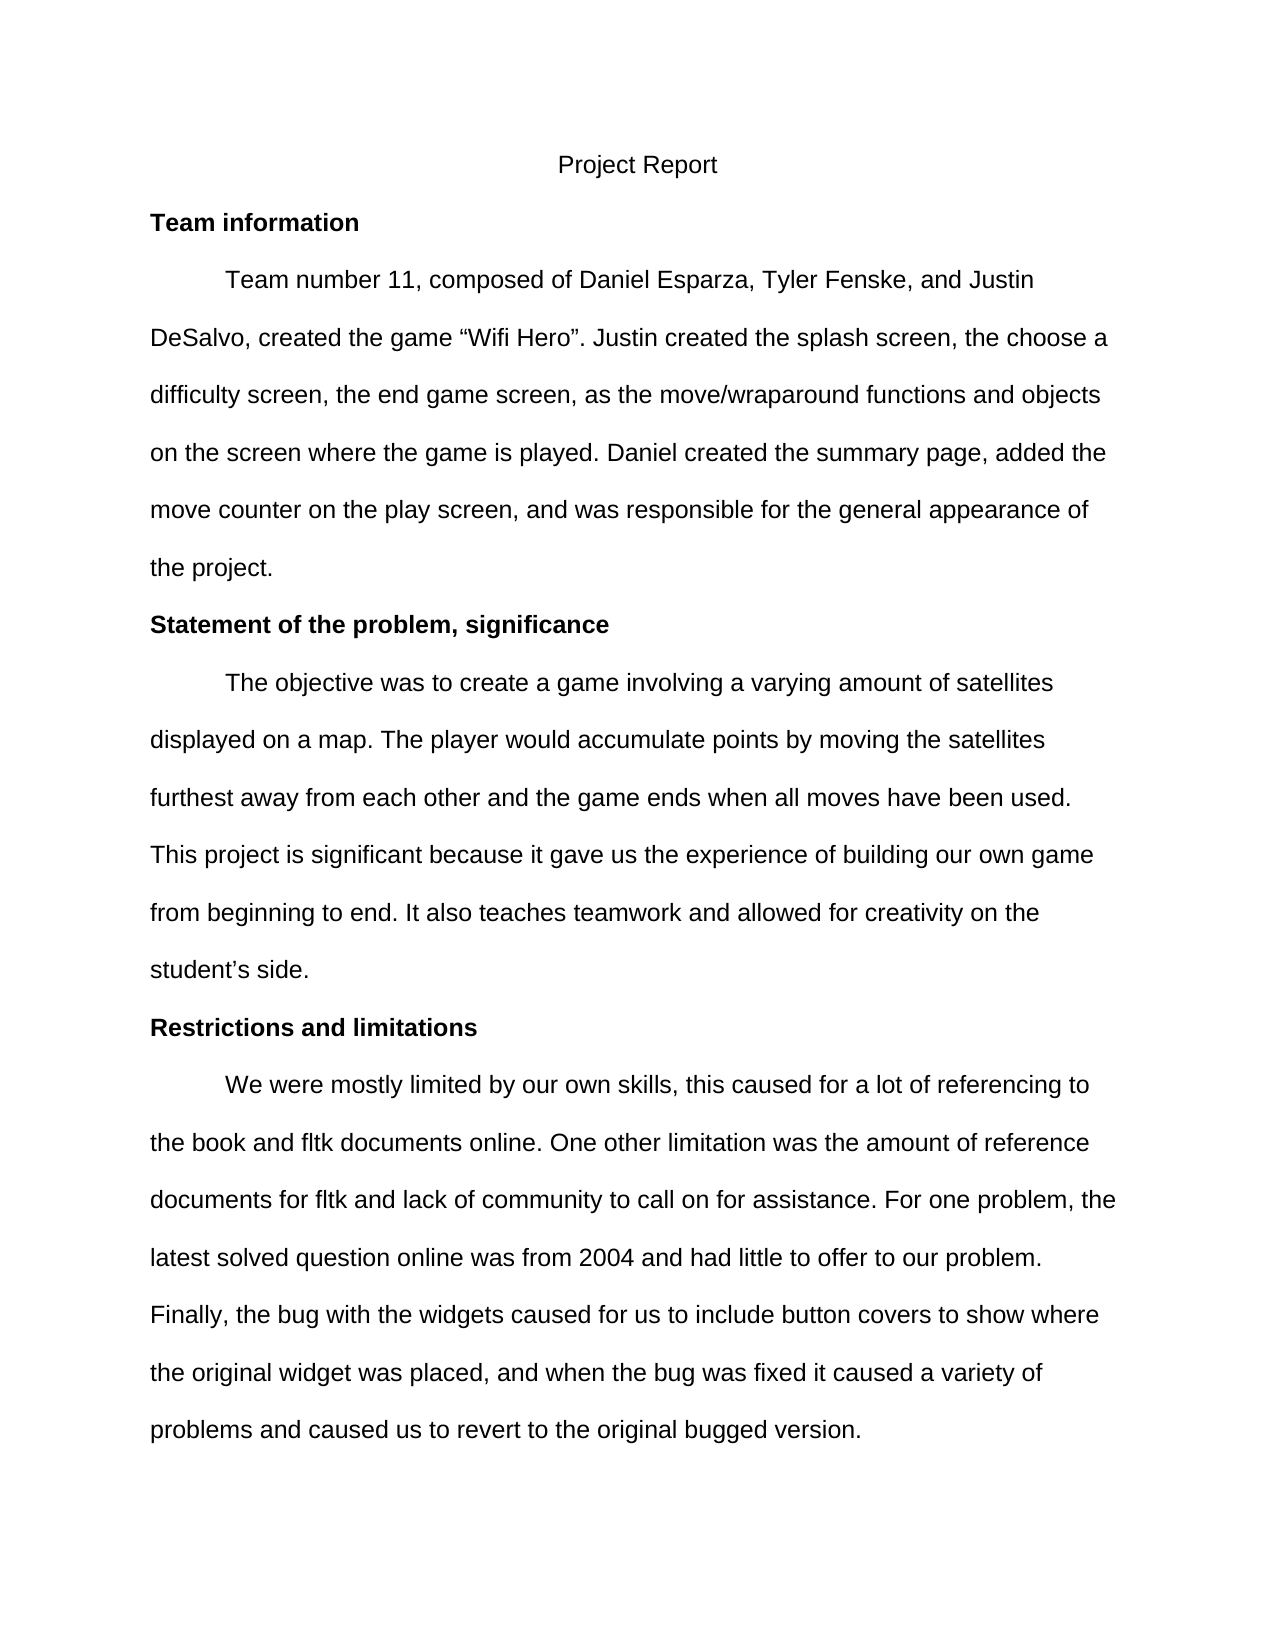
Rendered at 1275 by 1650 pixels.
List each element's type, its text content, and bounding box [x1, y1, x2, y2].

text The objective was to create a game involving a varying amount of satellites displayed on a map. The player would accumulate points by moving the satellites furthest away from each other and the game ends when all moves have been used. This project is significant because it gave us the experience of building our own game from beginning to end. It also teaches teamwork and allowed for creativity on the student’s side. [150, 667, 1125, 984]
text Team information [150, 207, 1125, 236]
text Restrictions and limitations [150, 1012, 1125, 1041]
text Project Report [150, 150, 1125, 179]
text Statement of the problem, significance [150, 610, 1125, 639]
text Team number 11, composed of Daniel Esparza, Tyler Fenske, and Justin DeSalvo, created the game “Wifi Hero”. Justin created the splash screen, the choose a difficulty screen, the end game screen, as the move/wraparound functions and objects on the screen where the game is played. Daniel created the summary page, added the move counter on the play screen, and was responsible for the general appearance of the project. [150, 265, 1125, 581]
text We were mostly limited by our own skills, this caused for a lot of referencing to the book and fltk documents online. One other limitation was the amount of reference documents for fltk and lack of community to call on for assistance. For one problem, the latest solved question online was from 2004 and had little to offer to our problem. Finally, the bug with the widgets caused for us to include button covers to show where the original widget was placed, and when the bug was fixed it caused a variety of problems and caused us to revert to the original bugged version. [150, 1070, 1125, 1444]
